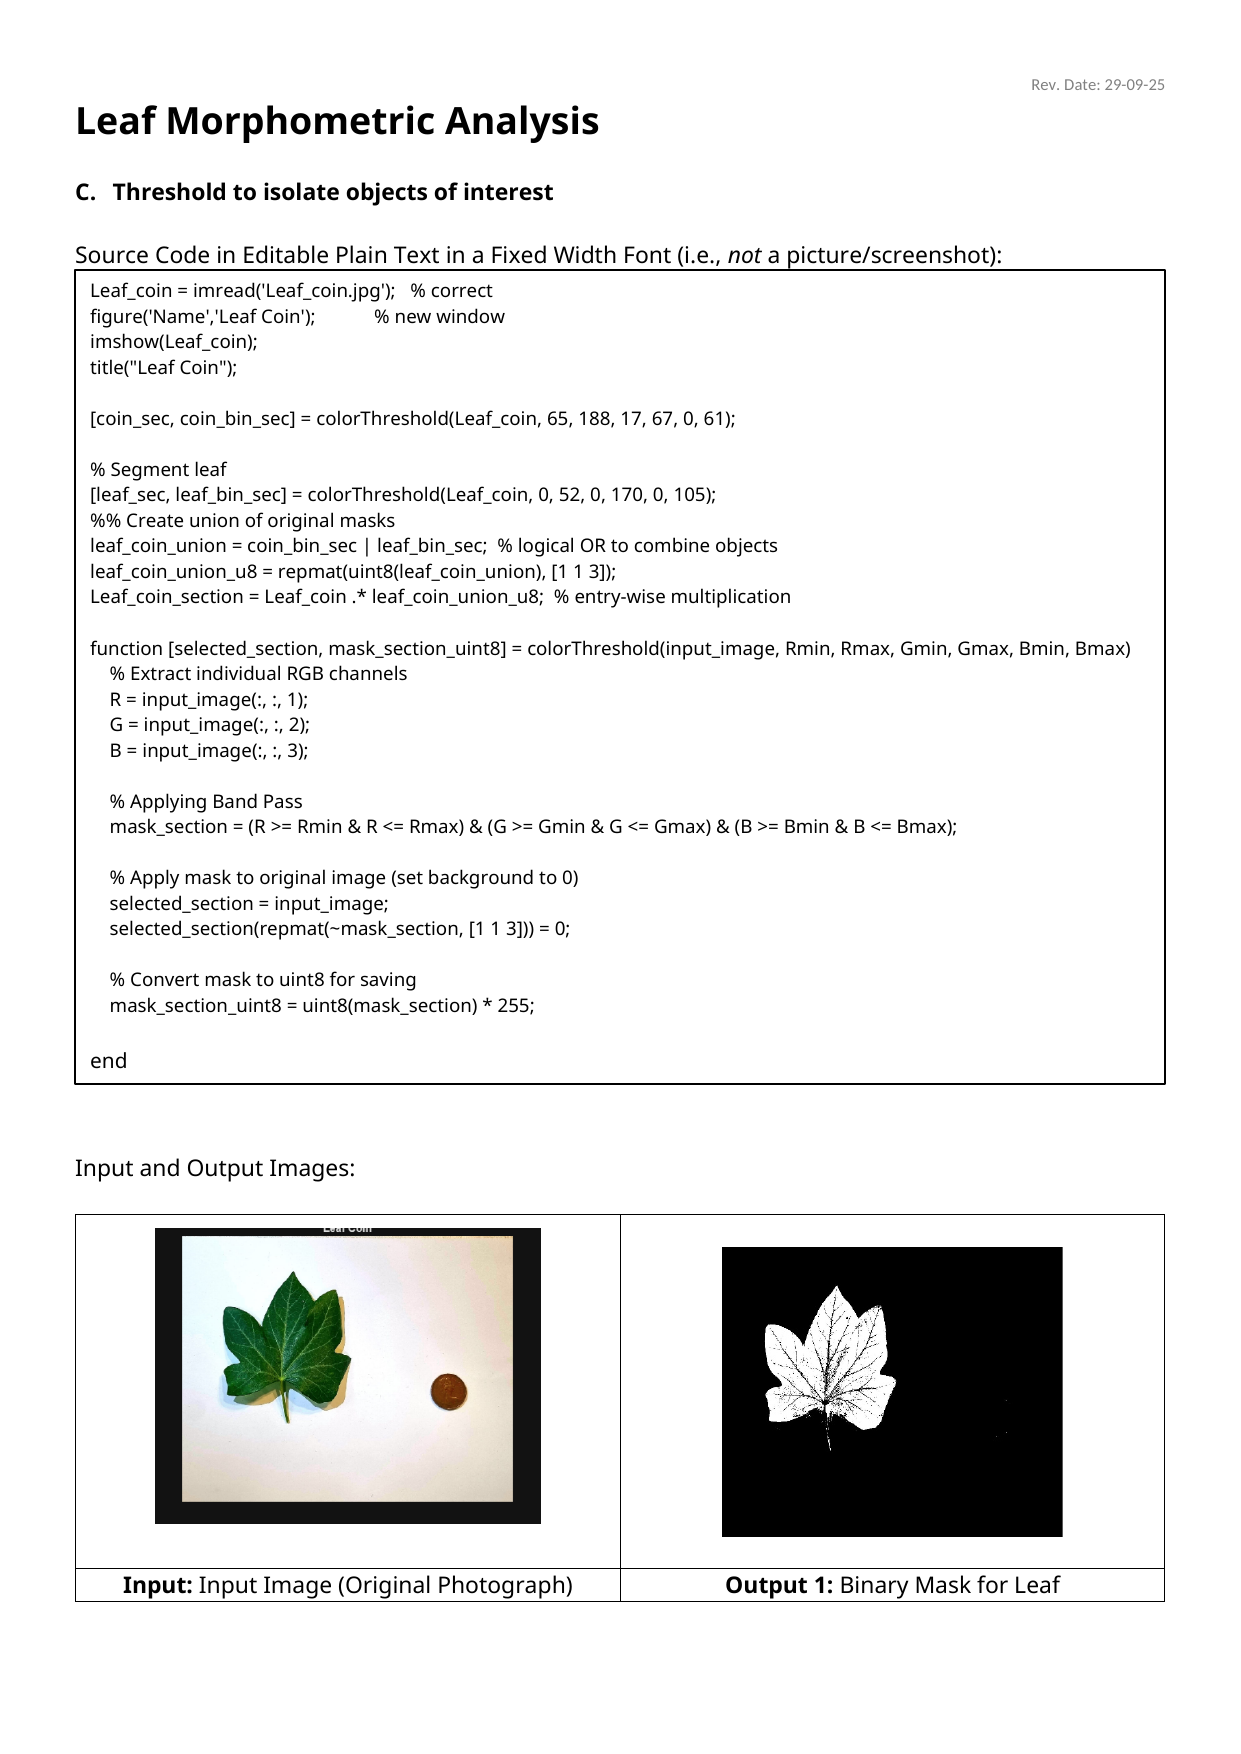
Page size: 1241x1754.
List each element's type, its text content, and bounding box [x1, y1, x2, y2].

table_cell Input: Input Image (Original Photograph) [76, 1569, 620, 1601]
list Threshold to isolate objects of interest [75, 176, 1165, 208]
picture [722, 1247, 1063, 1537]
text Source Code in Editable Plain Text in a Fixed Width Font (i.e., not a picture/screenshot): [75, 239, 1165, 269]
table_header [76, 1215, 620, 1568]
table_header [621, 1215, 1164, 1568]
picture [155, 1228, 541, 1524]
text Input and Output Images: [75, 1151, 1165, 1183]
text Leaf Morphometric Analysis [75, 94, 1165, 145]
table_cell Output 1: Binary Mask for Leaf [621, 1569, 1164, 1601]
